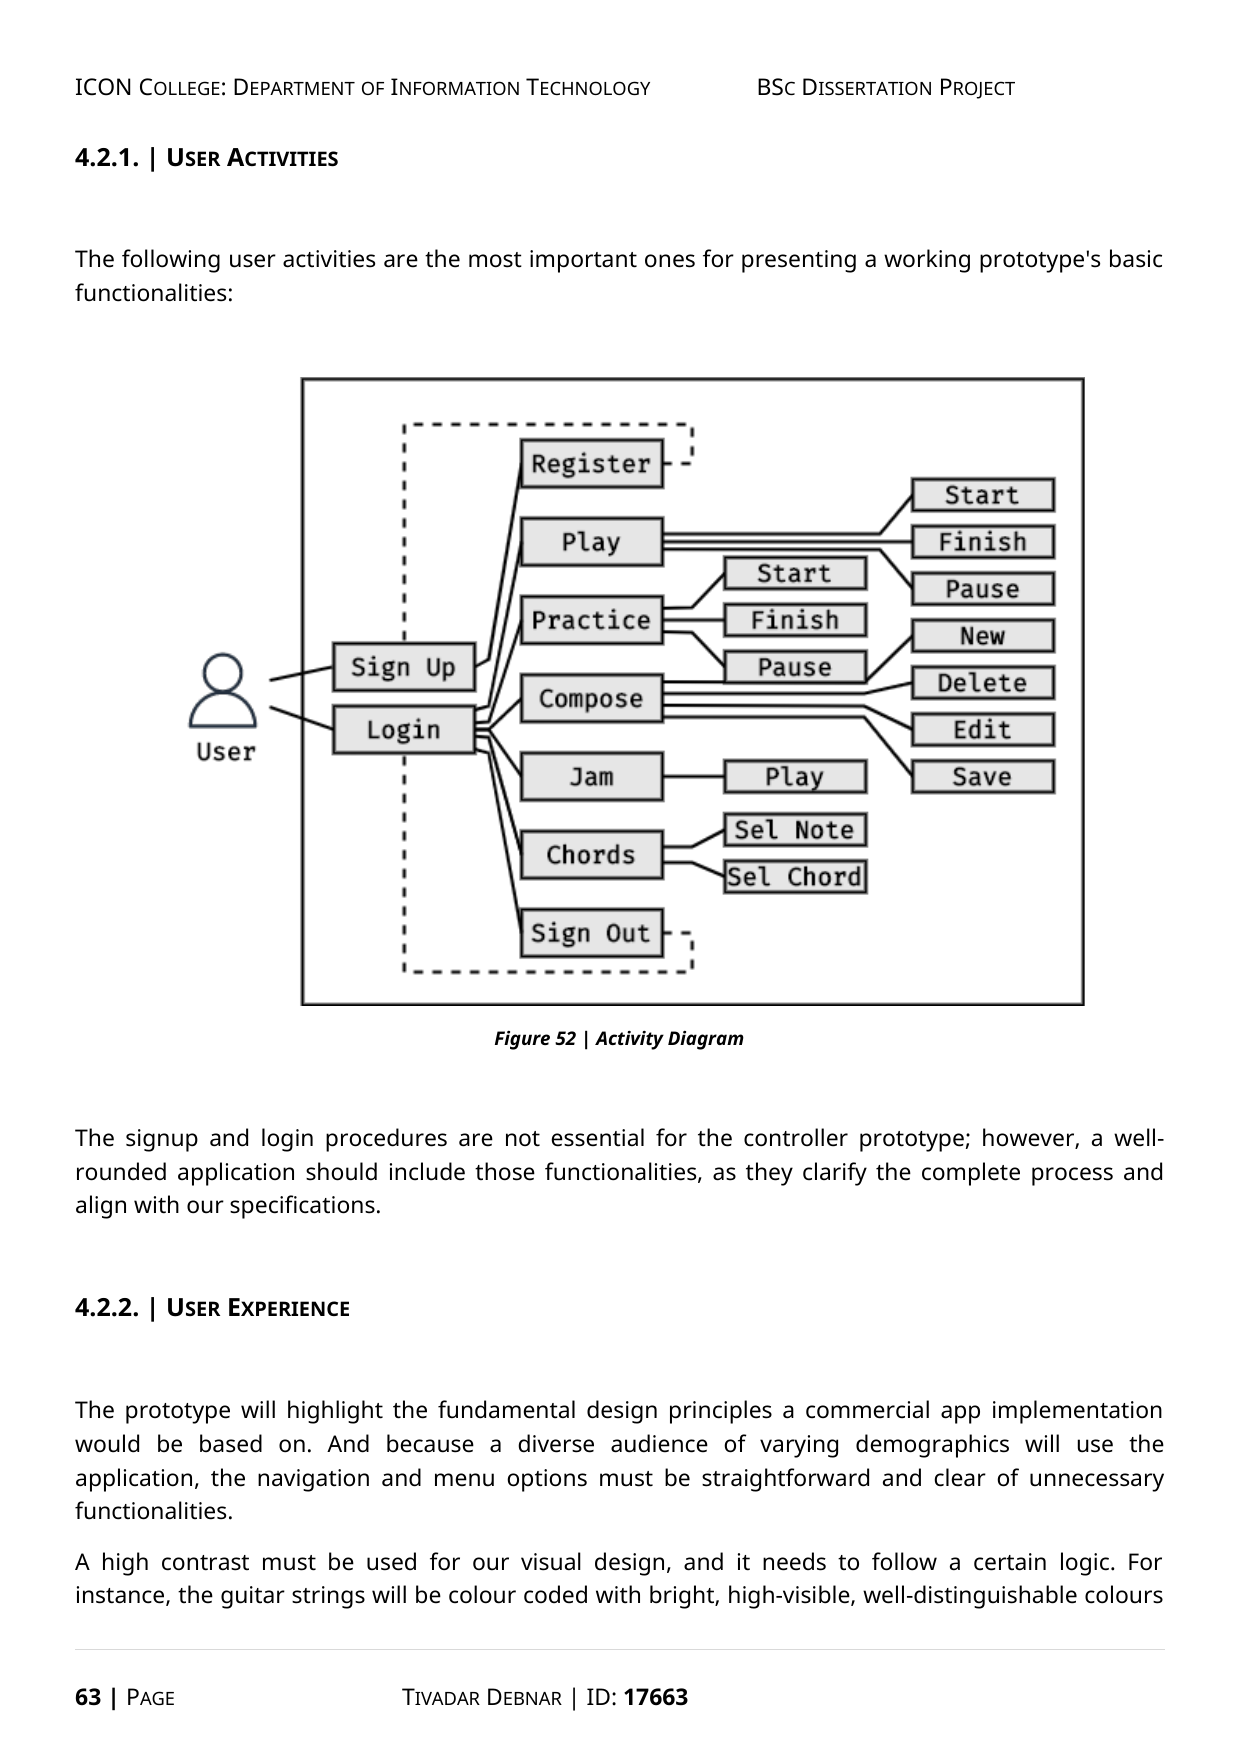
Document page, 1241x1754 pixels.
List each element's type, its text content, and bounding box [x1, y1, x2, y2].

picture [155, 377, 1085, 1006]
subtitle 4.2.1. | User Activities [75, 139, 1165, 173]
subtitle 4.2.2. | User Experience [75, 1290, 1165, 1324]
text The signup and login procedures are not essential for the controller prototype; however, a well-rounded application should include those functionalities, as they clarify the complete process and align with our specifications. [75, 1122, 1165, 1221]
text The prototype will highlight the fundamental design principles a commercial app implementation would be based on. And because a diverse audience of varying demographics will use the application, the navigation and menu options must be straightforward and clear of unnecessary functionalities. [75, 1394, 1165, 1526]
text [75, 1546, 1165, 1611]
text The following user activities are the most important ones for presenting a working prototype's basic functionalities: [75, 243, 1165, 308]
